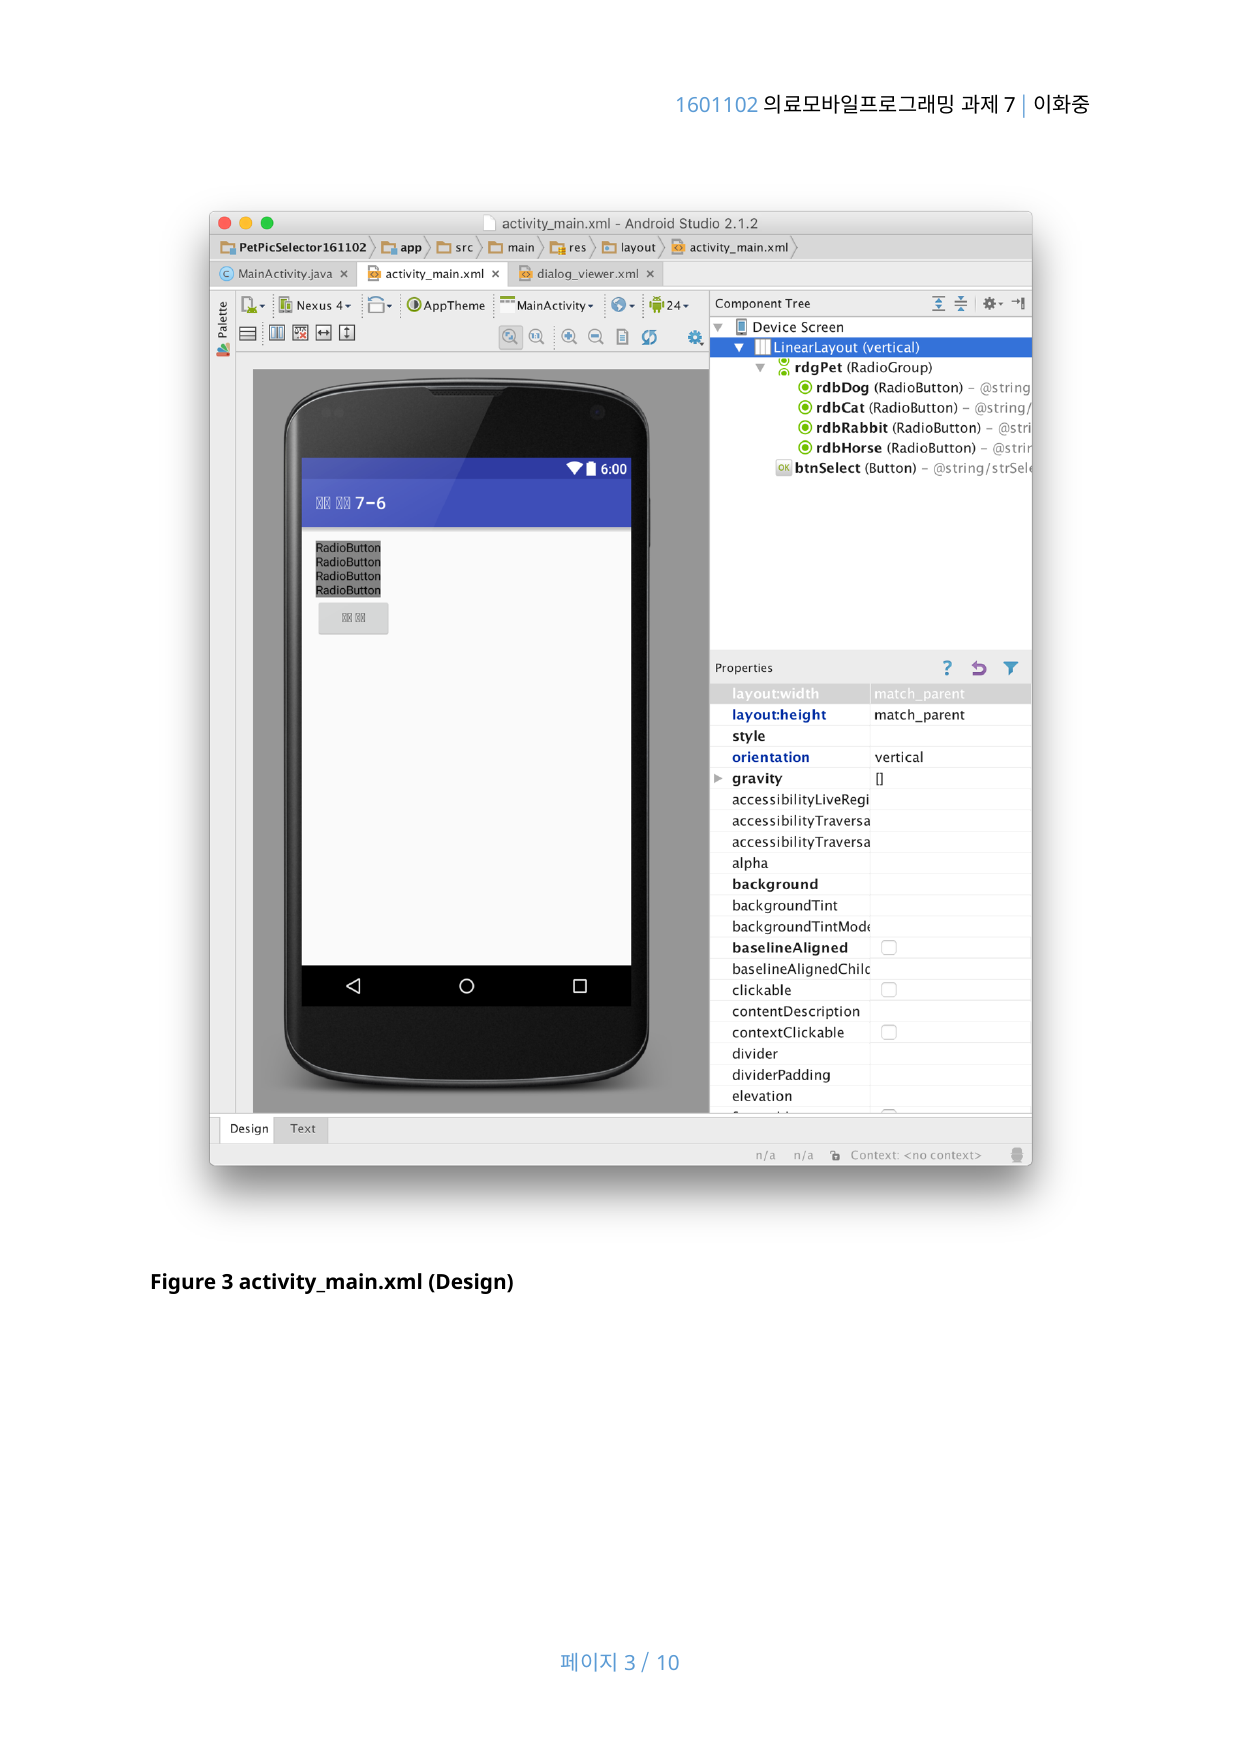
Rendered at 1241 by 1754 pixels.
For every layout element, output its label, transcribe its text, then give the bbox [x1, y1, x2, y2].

picture [150, 177, 1091, 1250]
